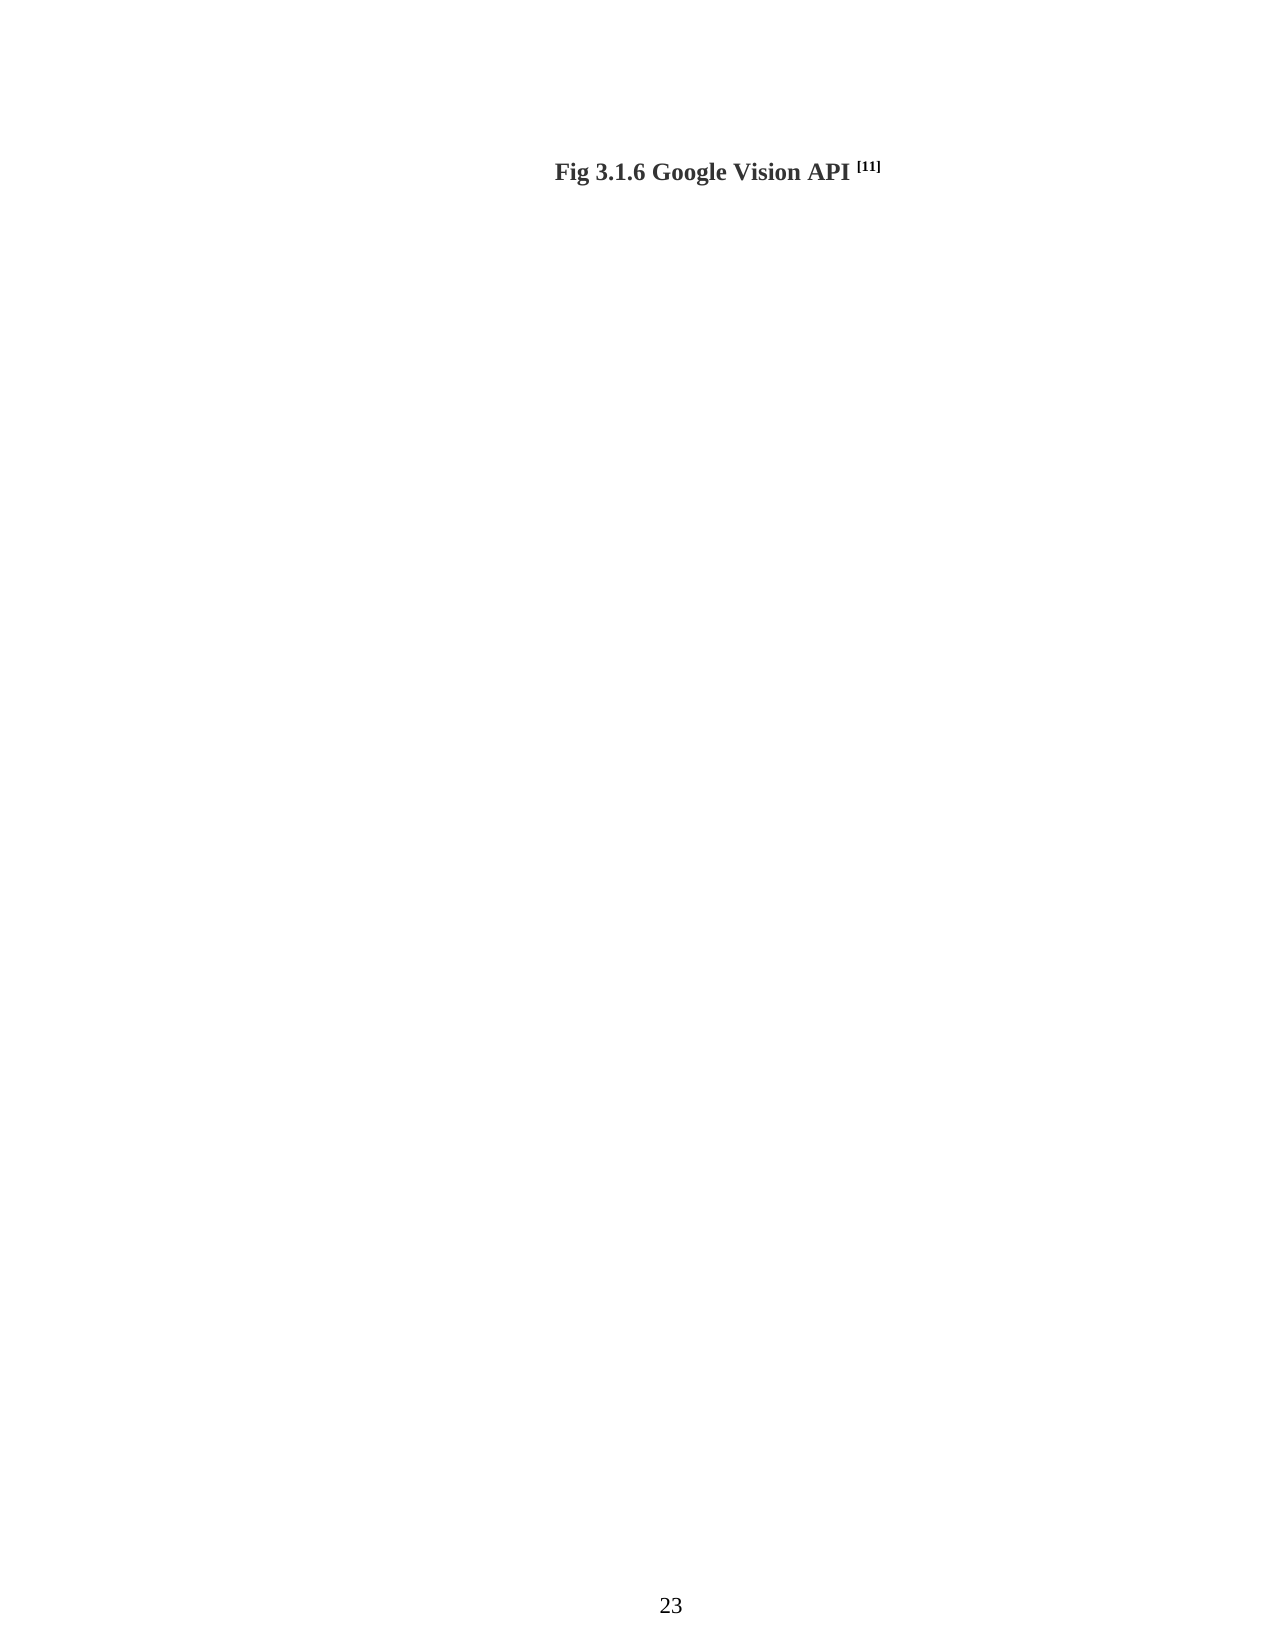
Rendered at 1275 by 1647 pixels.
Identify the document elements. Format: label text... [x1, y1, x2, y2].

subtitle Fig 3.1.6 Google Vision API [11] [158, 157, 1202, 186]
